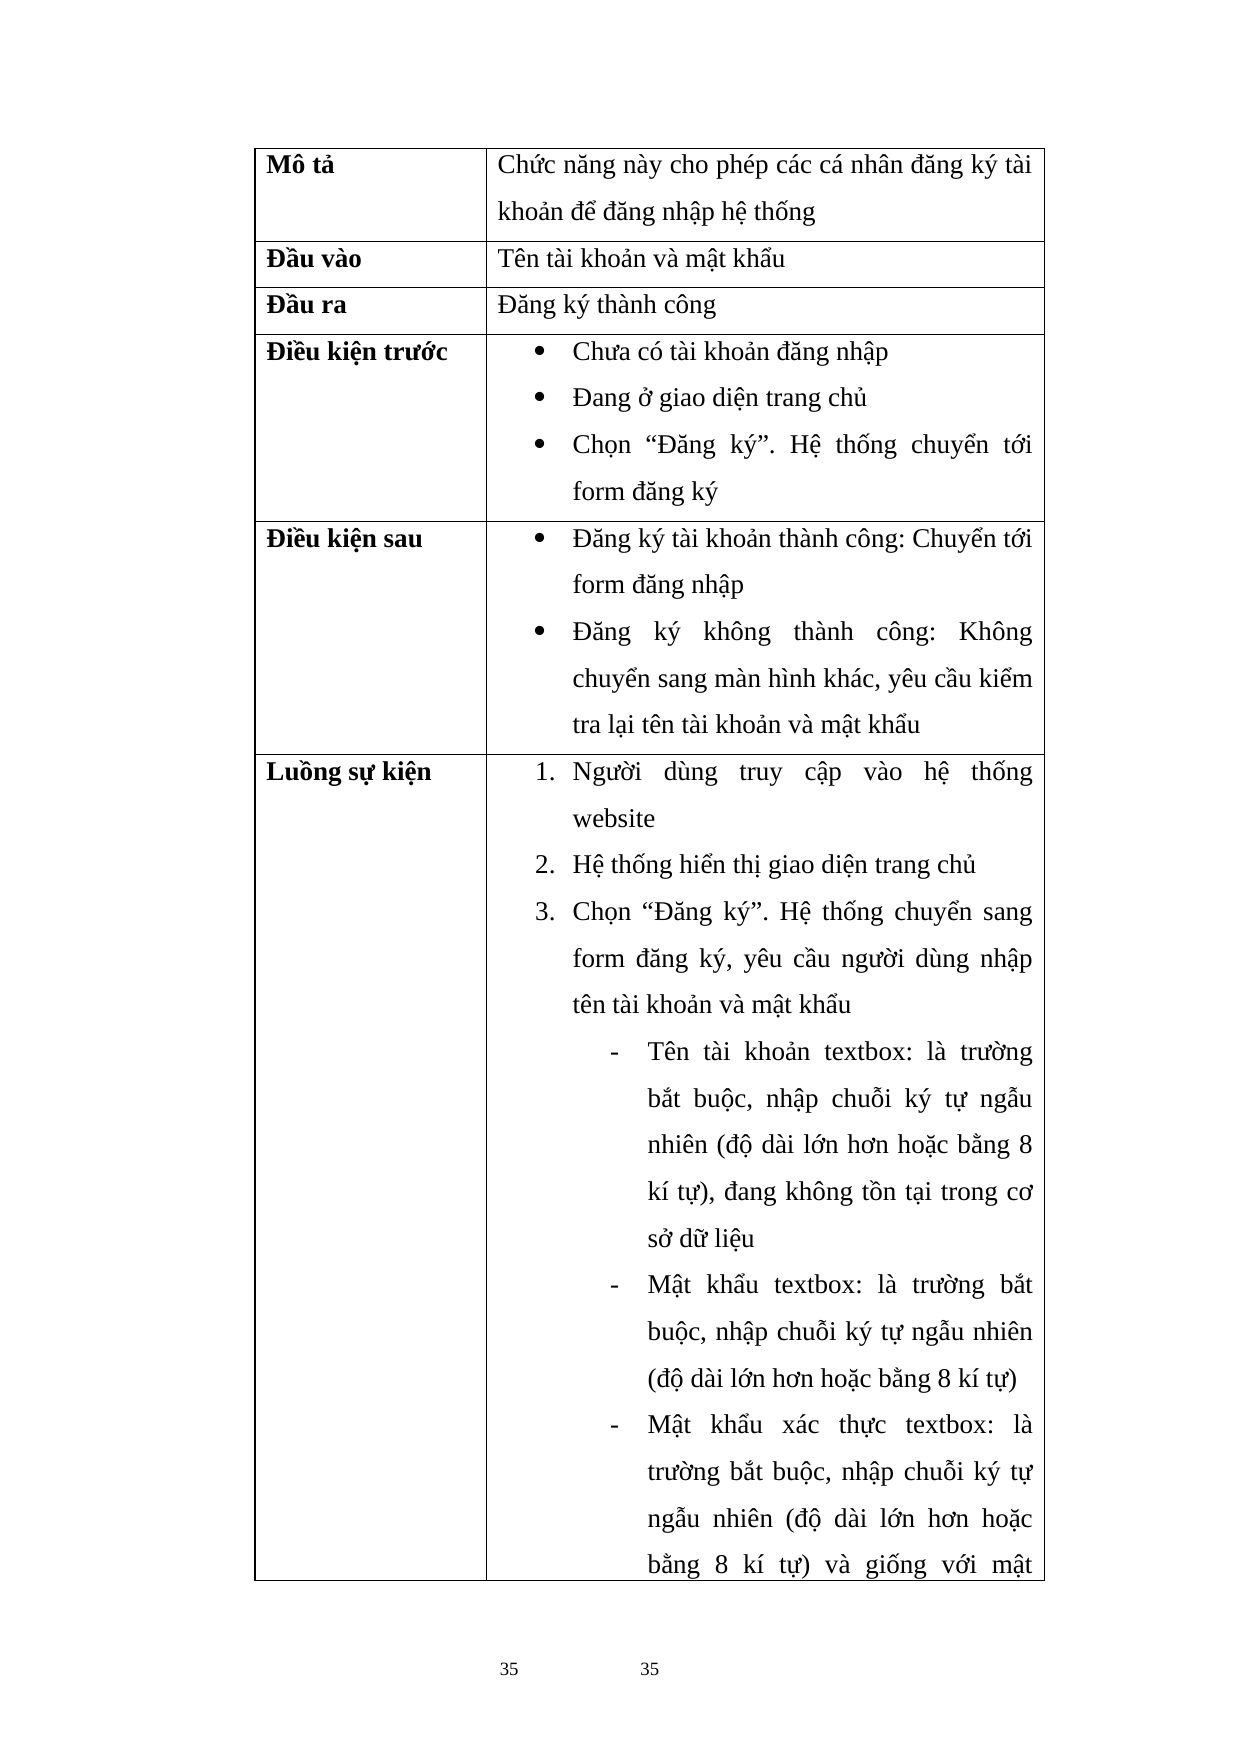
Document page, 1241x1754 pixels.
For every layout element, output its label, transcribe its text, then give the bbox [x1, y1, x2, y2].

table_cell Đầu ra [256, 288, 486, 334]
table_cell Đăng ký tài khoản thành công: Chuyển tới form đăng nhập Đăng ký không thành công: Không chuyển sang màn hình khác, yêu cầu kiểm tra lại tên tài khoản và mật khẩu [487, 522, 1044, 754]
table_cell Mô tả [256, 149, 486, 241]
table_cell Đầu vào [256, 242, 486, 287]
table_cell Tên tài khoản và mật khẩu [487, 242, 1044, 287]
table_cell Điều kiện sau [256, 522, 486, 754]
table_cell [487, 755, 1044, 1579]
table_cell Điều kiện trước [256, 335, 486, 521]
table_cell Luồng sự kiện [256, 755, 486, 1579]
table_cell Đăng ký thành công [487, 288, 1044, 334]
table_cell Chưa có tài khoản đăng nhập Đang ở giao diện trang chủ Chọn “Đăng ký”. Hệ thống chuyển tới form đăng ký [487, 335, 1044, 521]
table_cell Chức năng này cho phép các cá nhân đăng ký tài khoản để đăng nhập hệ thống [487, 149, 1044, 241]
